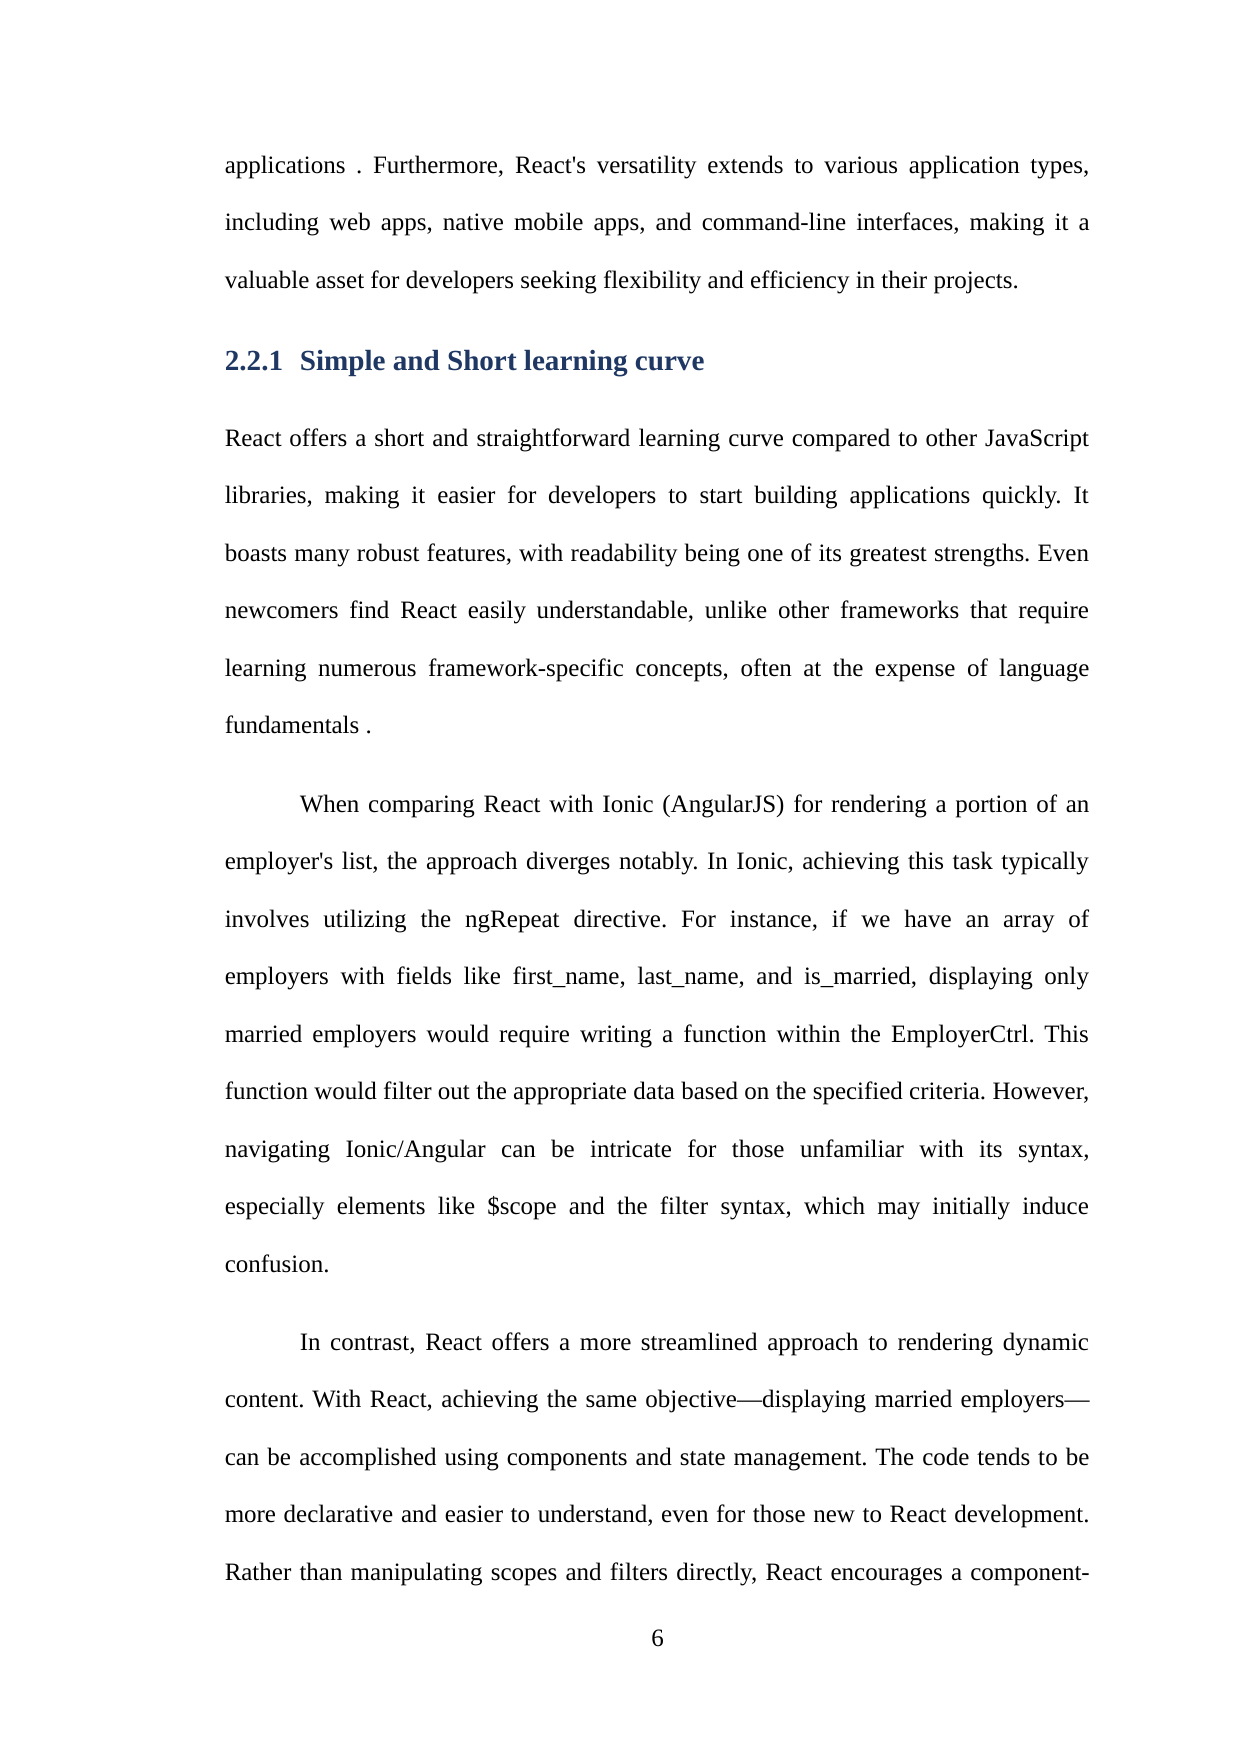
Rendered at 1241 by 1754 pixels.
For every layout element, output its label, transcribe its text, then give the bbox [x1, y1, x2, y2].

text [224, 150, 1090, 294]
text React offers a short and straightforward learning curve compared to other JavaScript libraries, making it easier for developers to start building applications quickly. It boasts many robust features, with readability being one of its greatest strengths. Even newcomers find React easily understandable, unlike other frameworks that require learning numerous framework-specific concepts, often at the expense of language fundamentals . [224, 423, 1090, 739]
subtitle Simple and Short learning curve [224, 343, 1090, 377]
text When comparing React with Ionic (AngularJS) for rendering a portion of an employer's list, the approach diverges notably. In Ionic, achieving this task typically involves utilizing the ngRepeat directive. For instance, if we have an array of employers with fields like first_name, last_name, and is_married, displaying only married employers would require writing a function within the EmployerCtrl. This function would filter out the appropriate data based on the specified criteria. However, navigating Ionic/Angular can be intricate for those unfamiliar with its syntax, especially elements like $scope and the filter syntax, which may initially induce confusion. [224, 789, 1090, 1277]
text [224, 1327, 1090, 1586]
